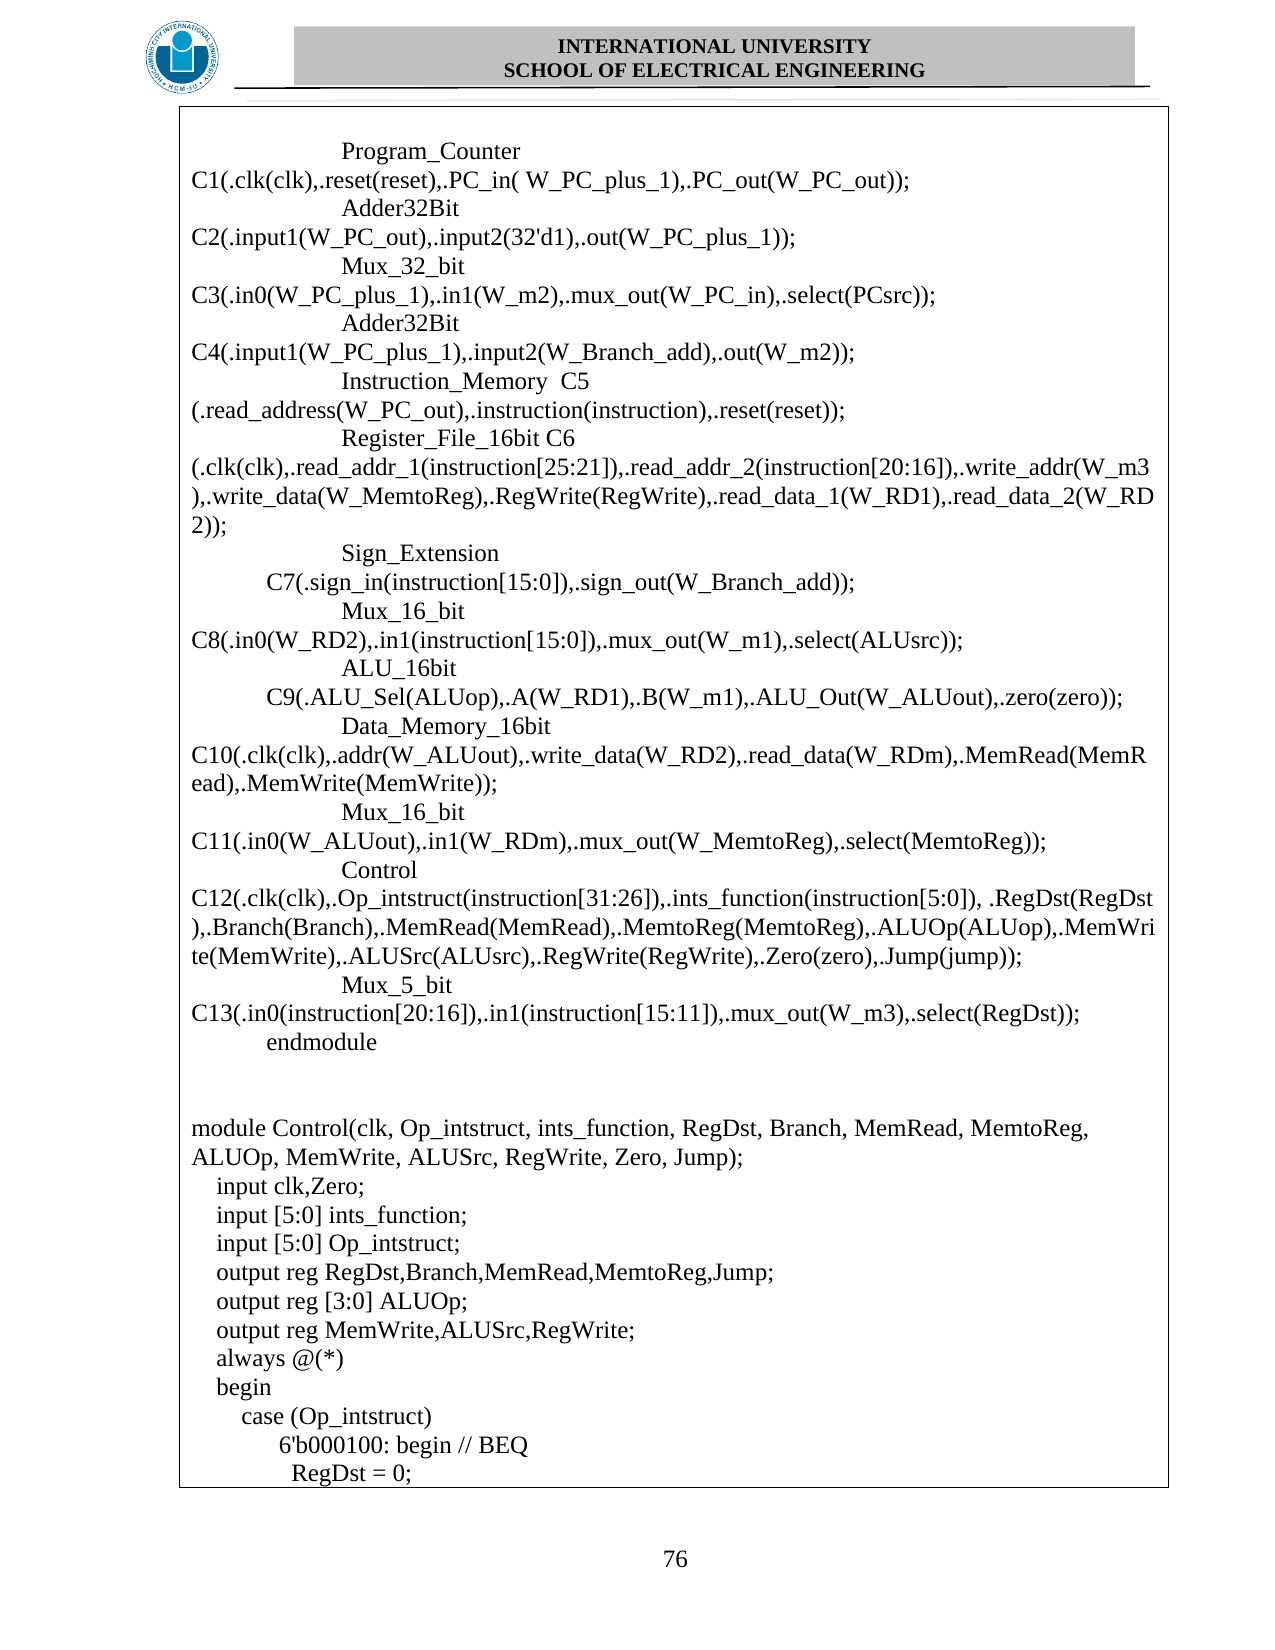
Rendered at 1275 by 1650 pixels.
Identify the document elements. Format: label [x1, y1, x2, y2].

picture [144, 19, 219, 95]
table_cell [180, 107, 1168, 1487]
